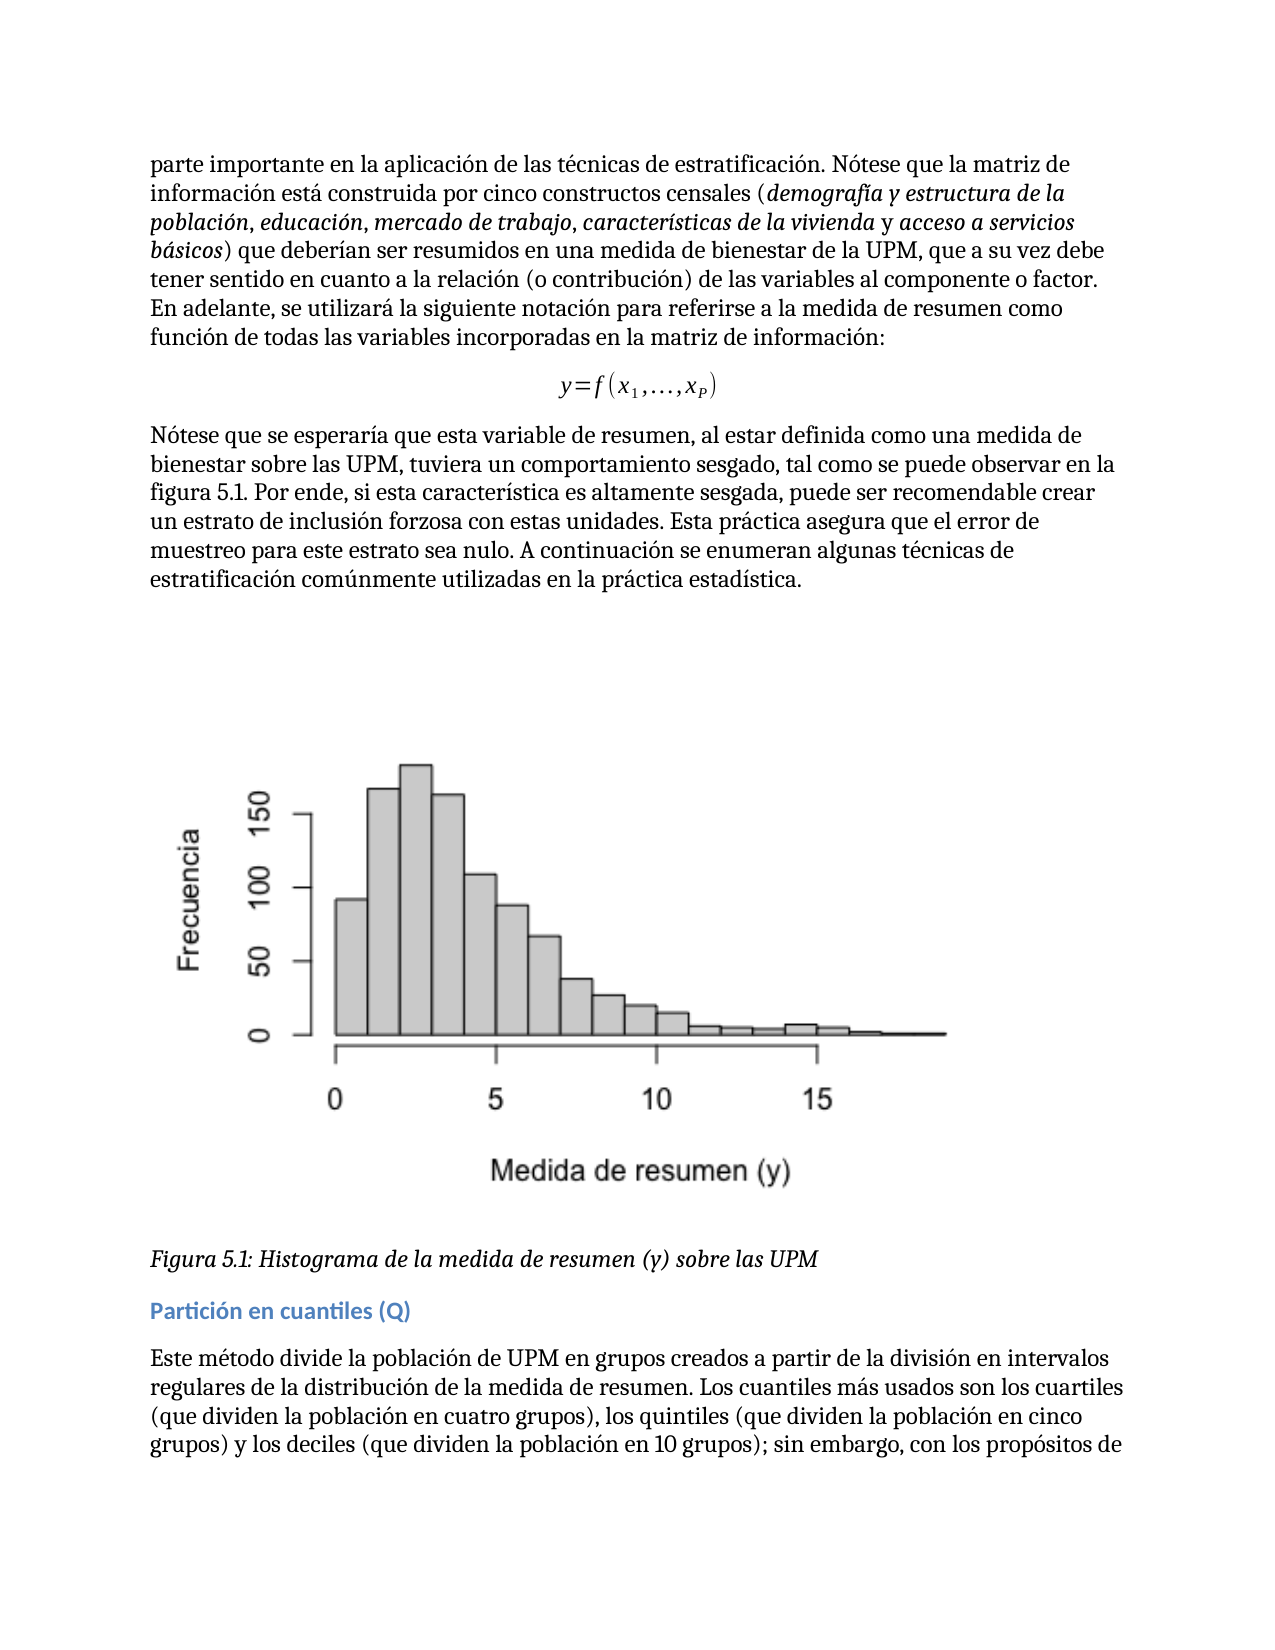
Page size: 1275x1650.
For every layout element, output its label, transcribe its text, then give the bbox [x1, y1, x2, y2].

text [150, 1344, 1125, 1459]
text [150, 150, 1125, 351]
text Nótese que se esperaría que esta variable de resumen, al estar definida como una medida de bienestar sobre las UPM, tuviera un comportamiento sesgado, tal como se puede observar en la figura 5.1. Por ende, si esta característica es altamente sesgada, puede ser recomendable crear un estrato de inclusión forzosa con estas unidades. Esta práctica asegura que el error de muestreo para este estrato sea nulo. A continuación se enumeran algunas técnicas de estratificación comúnmente utilizadas en la práctica estadística. [150, 421, 1125, 593]
subtitle Partición en cuantiles (Q) [150, 1295, 1125, 1325]
text Figura 5.1: Histograma de la medida de resumen (y) sobre las UPM [150, 1245, 1125, 1274]
picture [168, 612, 1044, 1225]
